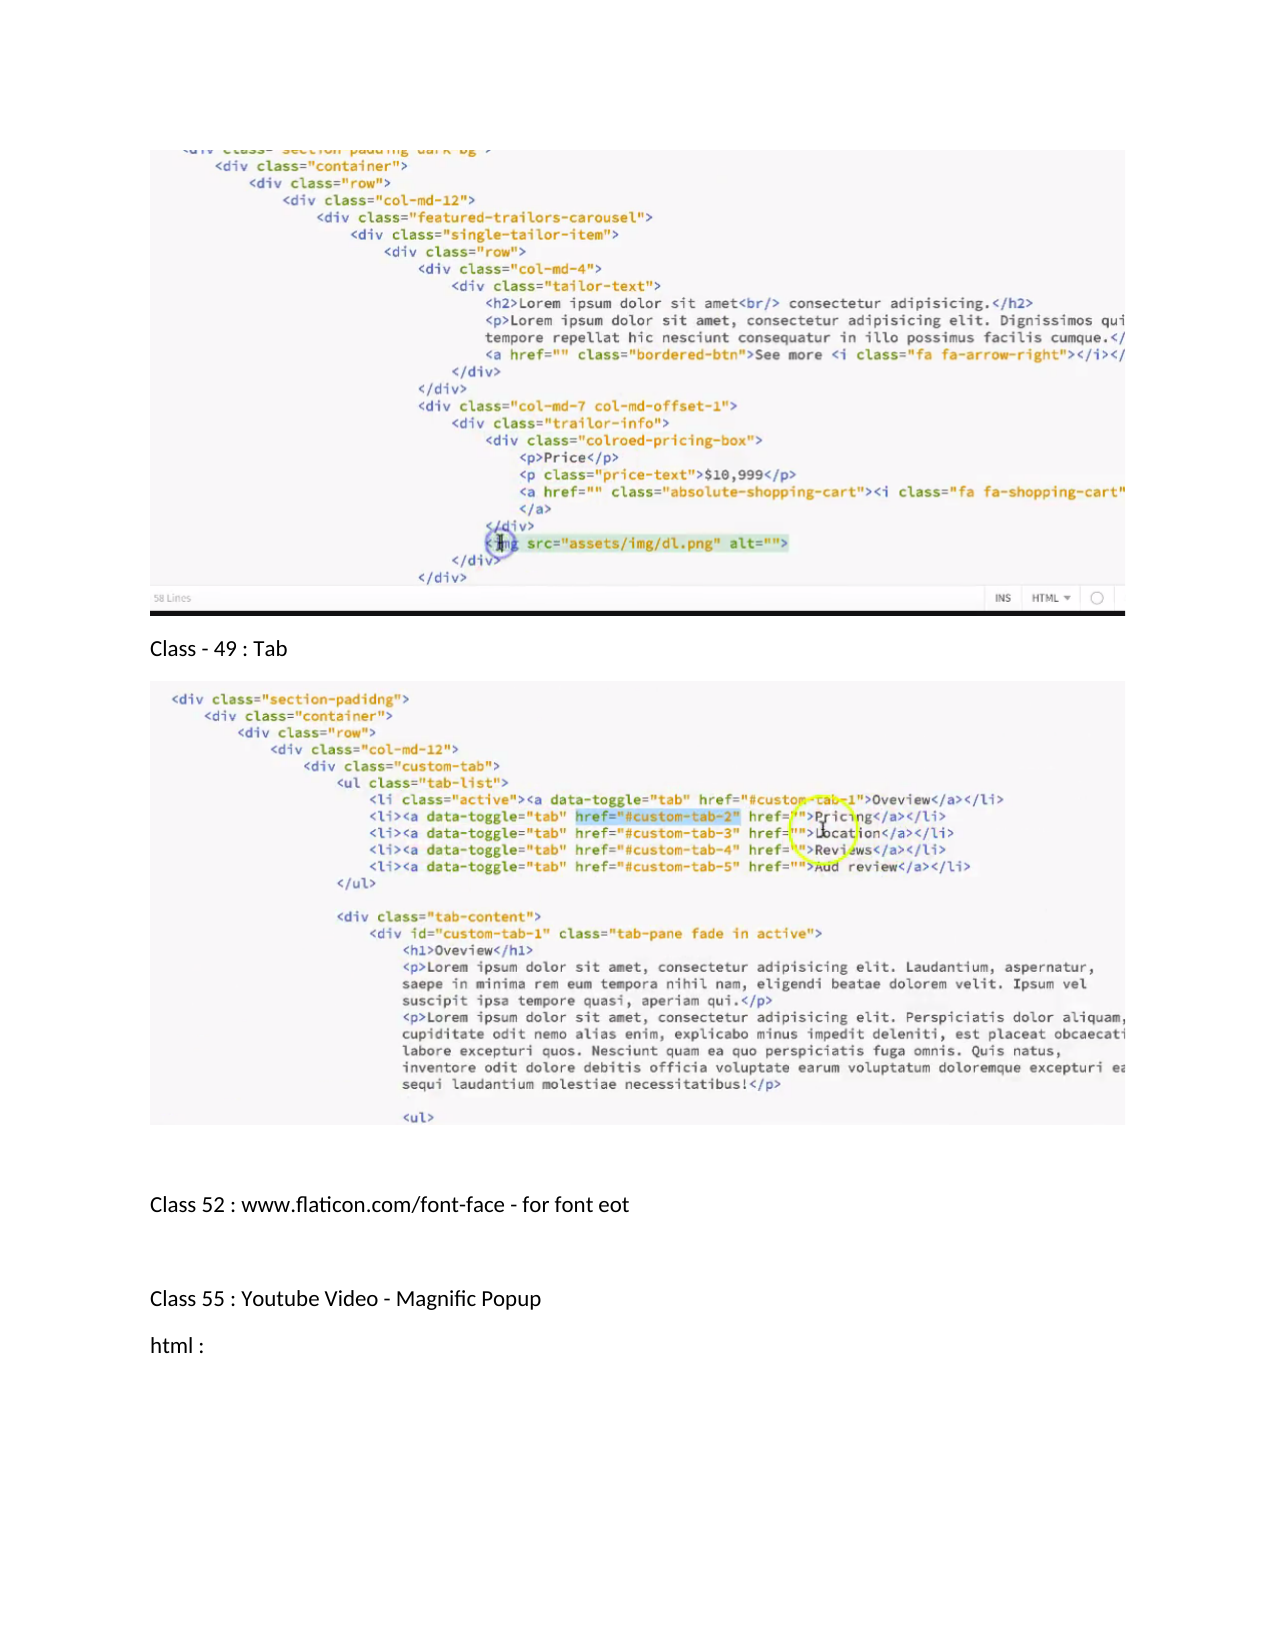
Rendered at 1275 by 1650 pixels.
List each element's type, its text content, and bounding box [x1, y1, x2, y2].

picture [150, 681, 1125, 1125]
text html : [150, 1331, 1125, 1359]
text Class 52 : www.flaticon.com/font-face - for font eot [150, 1190, 1125, 1218]
text Class - 49 : Tab [150, 634, 1125, 662]
picture [150, 150, 1125, 616]
text Class 55 : Youtube Video - Magnific Popup [150, 1284, 1125, 1312]
